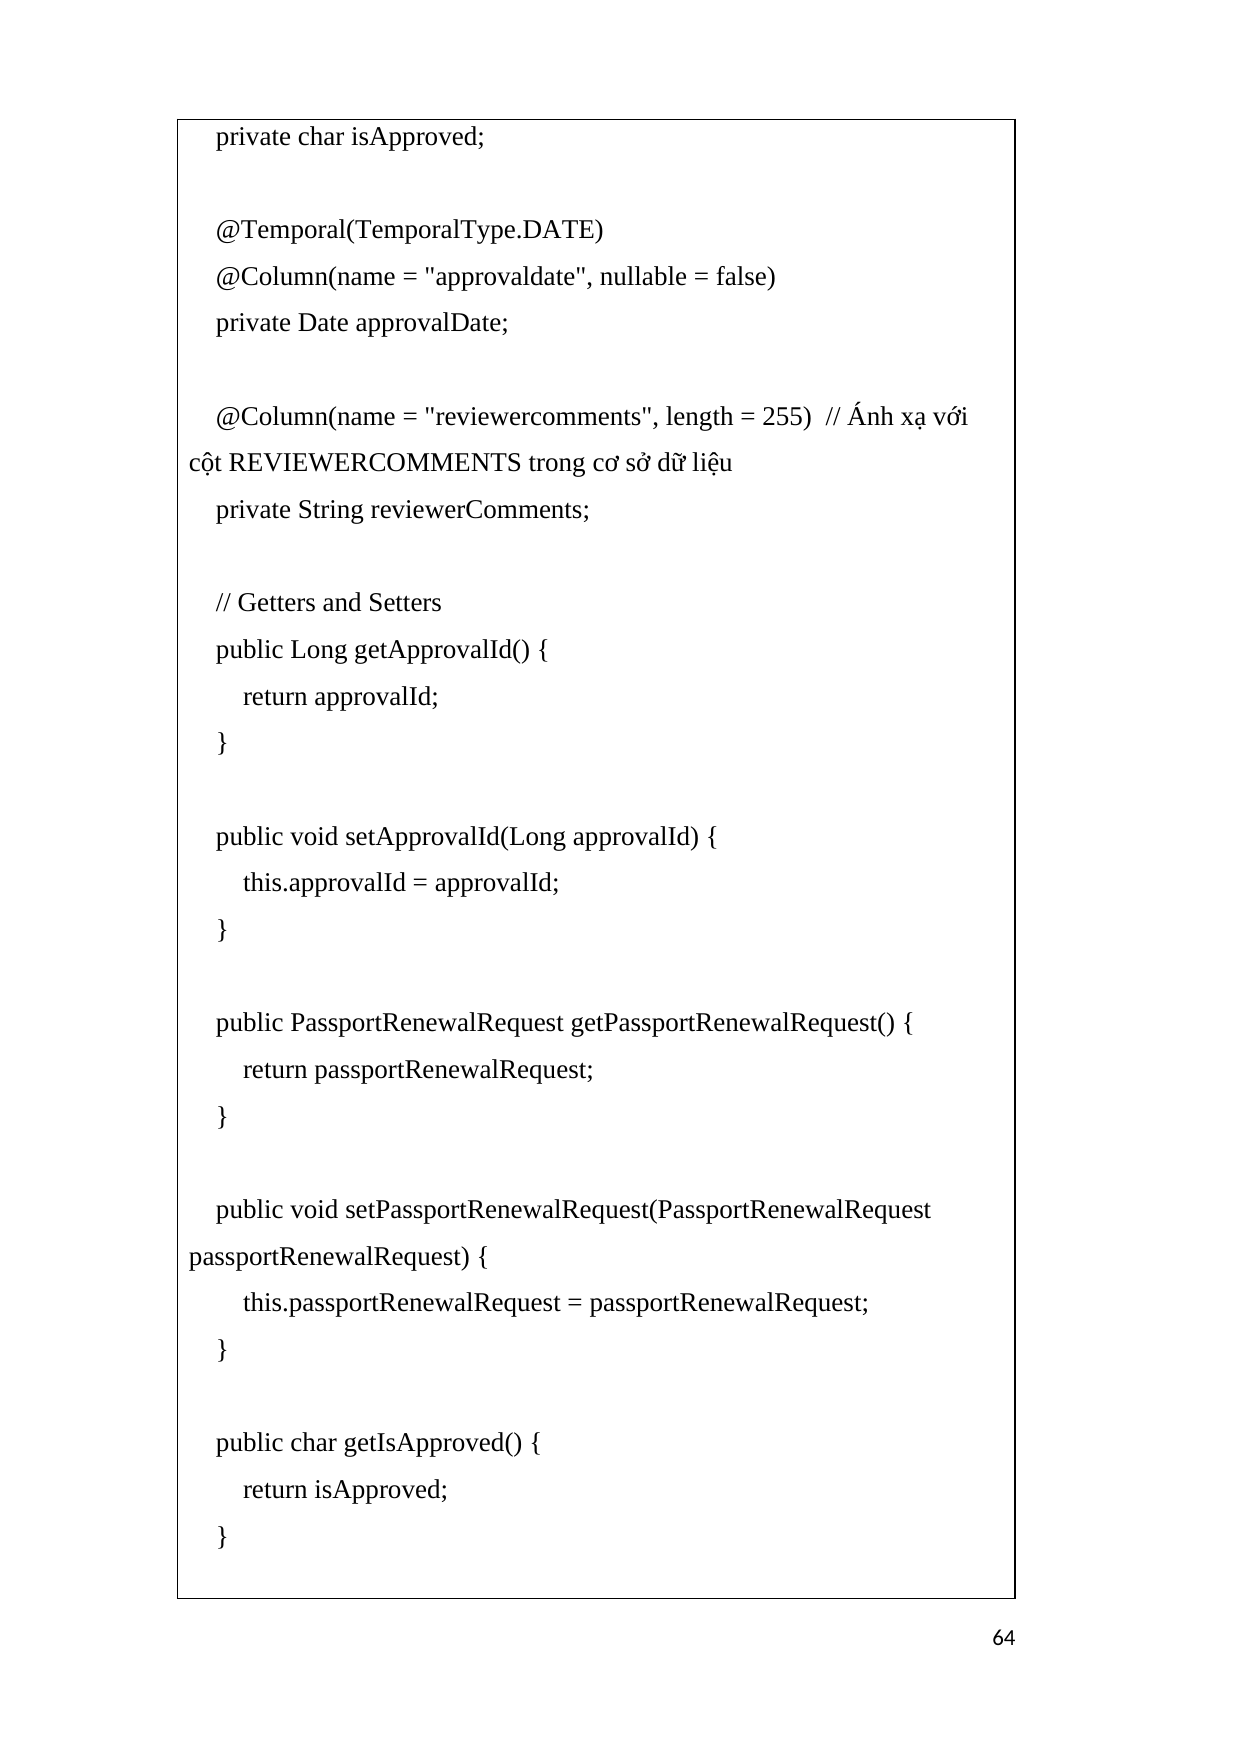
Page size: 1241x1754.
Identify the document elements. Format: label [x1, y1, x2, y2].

table_header [178, 120, 1014, 1597]
